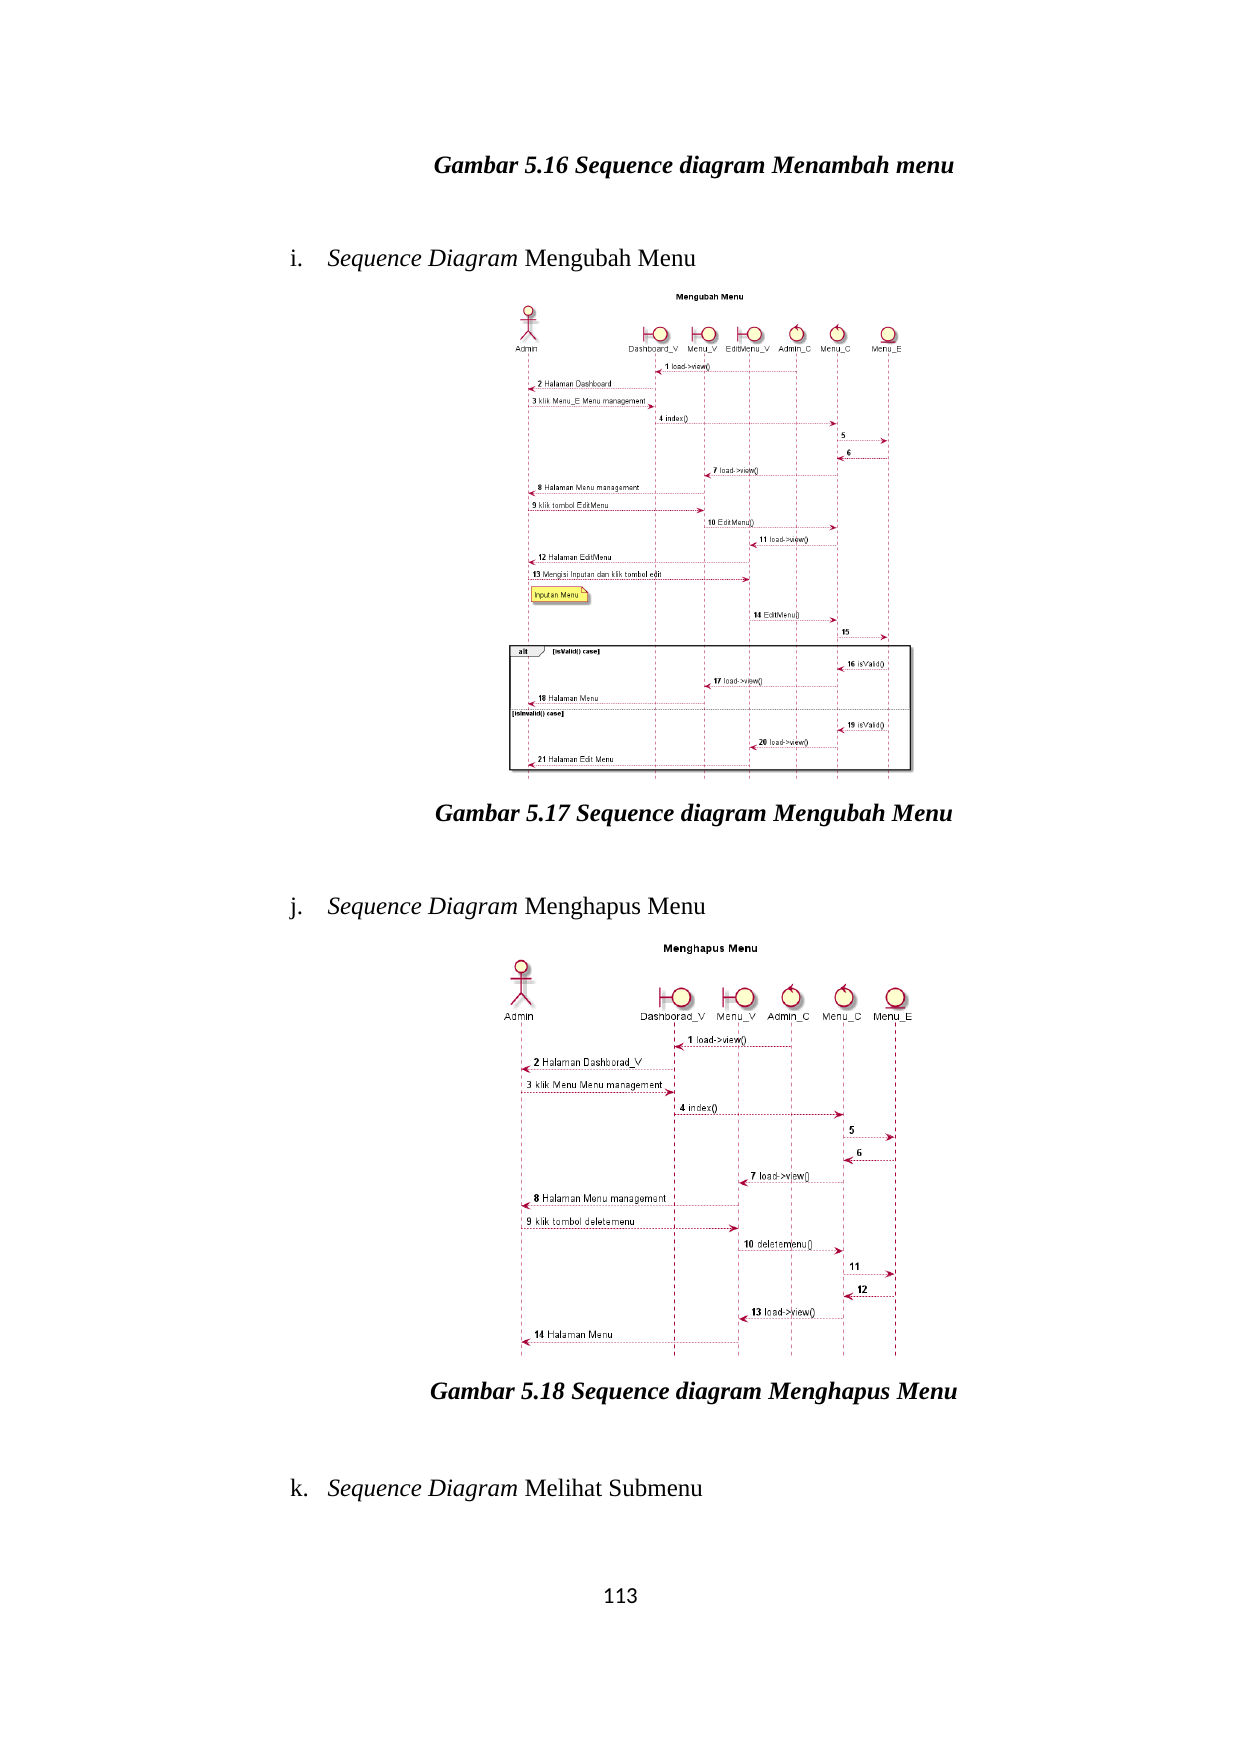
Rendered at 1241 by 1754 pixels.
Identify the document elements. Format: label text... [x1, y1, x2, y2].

list Sequence Diagram Melihat Submenu [290, 1473, 1090, 1501]
text Gambar 5.16 Sequence diagram Menambah menu [300, 150, 1090, 179]
list Sequence Diagram Menghapus Menu [290, 891, 1090, 920]
picture [502, 285, 915, 785]
text Gambar 5.18 Sequence diagram Menghapus Menu [300, 1376, 1090, 1405]
text Gambar 5.17 Sequence diagram Mengubah Menu [300, 798, 1090, 827]
list Sequence Diagram Mengubah Menu [290, 243, 1090, 271]
picture [498, 934, 920, 1363]
